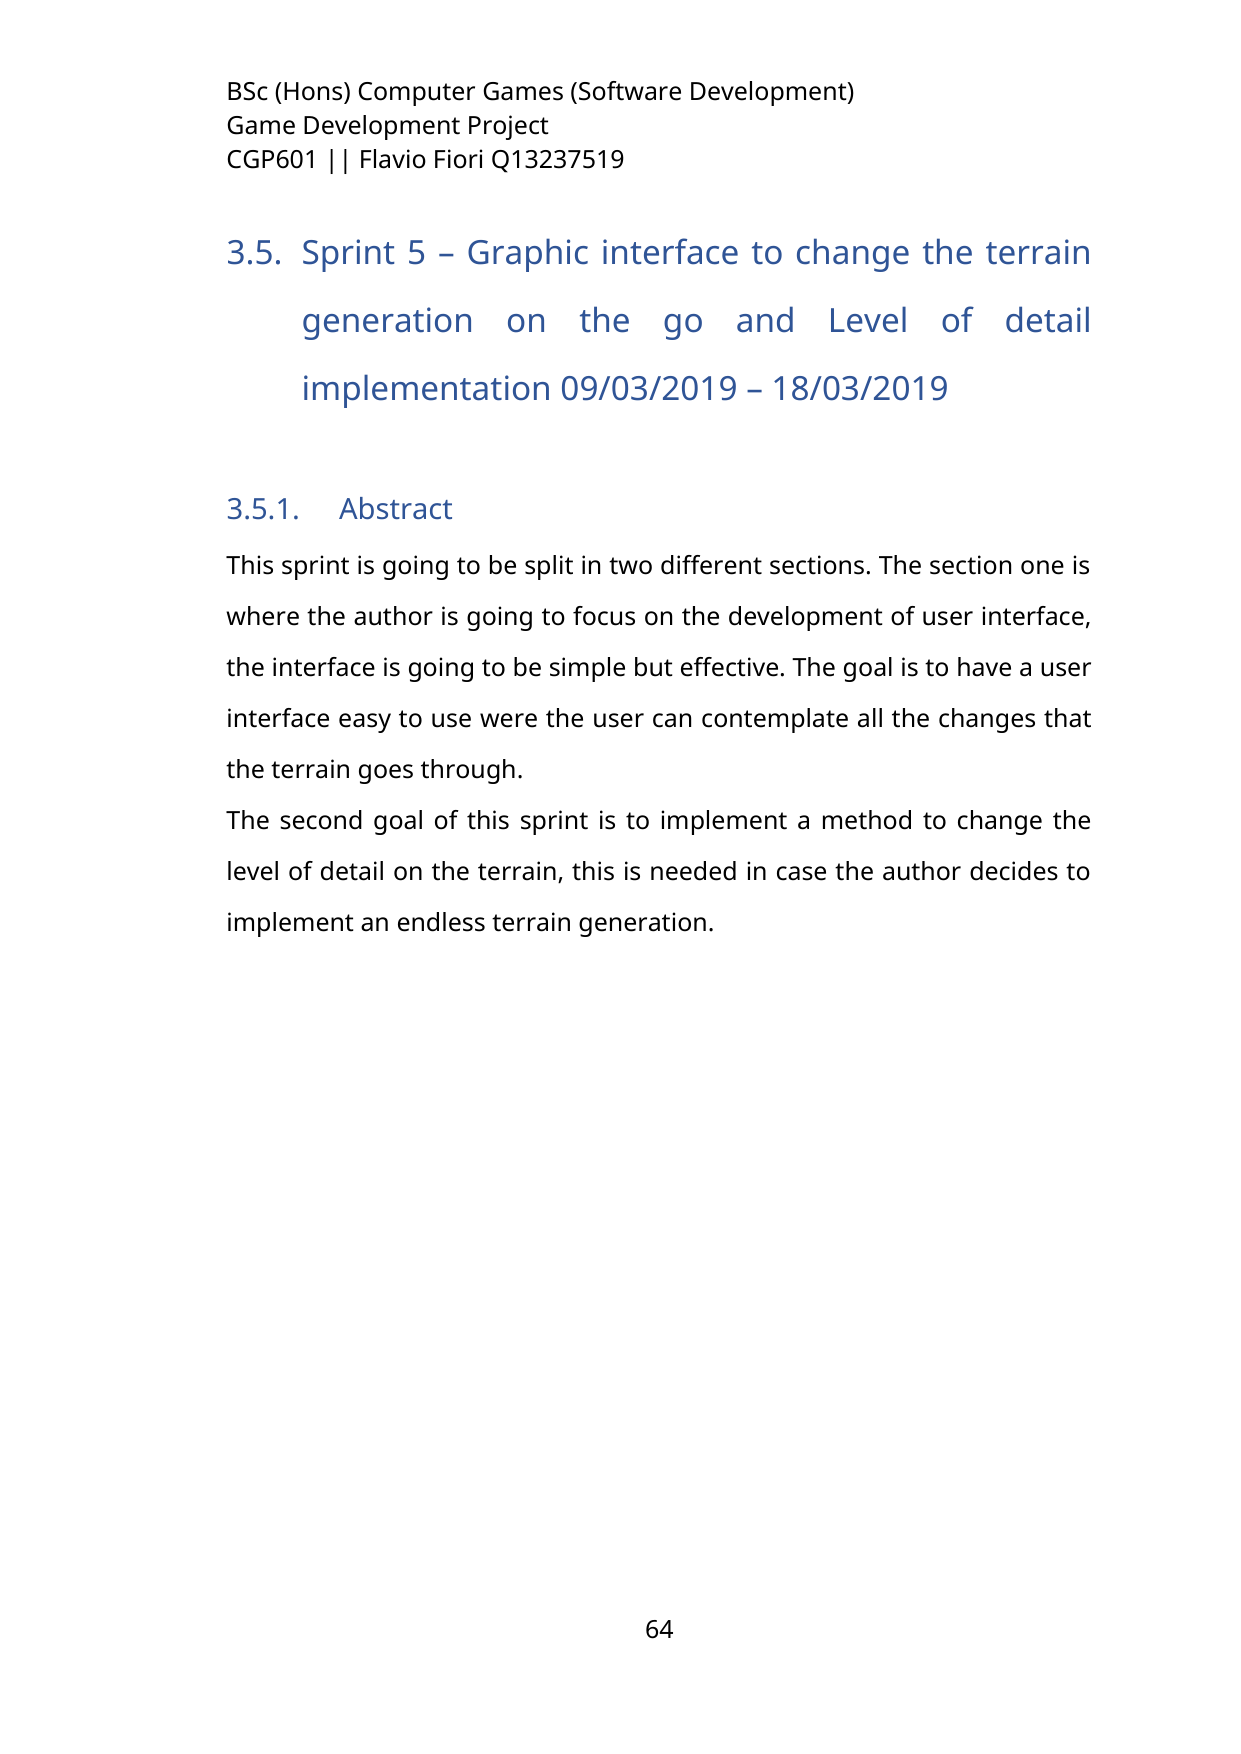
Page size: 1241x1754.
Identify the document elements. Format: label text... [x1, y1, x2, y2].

subtitle Abstract [226, 488, 1092, 528]
text This sprint is going to be split in two different sections. The section one is where the author is going to focus on the development of user interface, the interface is going to be simple but effective. The goal is to have a user interface easy to use were the user can contemplate all the changes that the terrain goes through. [226, 548, 1092, 786]
subtitle Sprint 5 – Graphic interface to change the terrain generation on the go and Level of detail implementation 09/03/2019 – 18/03/2019 [226, 229, 1092, 410]
text The second goal of this sprint is to implement a method to change the level of detail on the terrain, this is needed in case the author decides to implement an endless terrain generation. [226, 803, 1092, 939]
